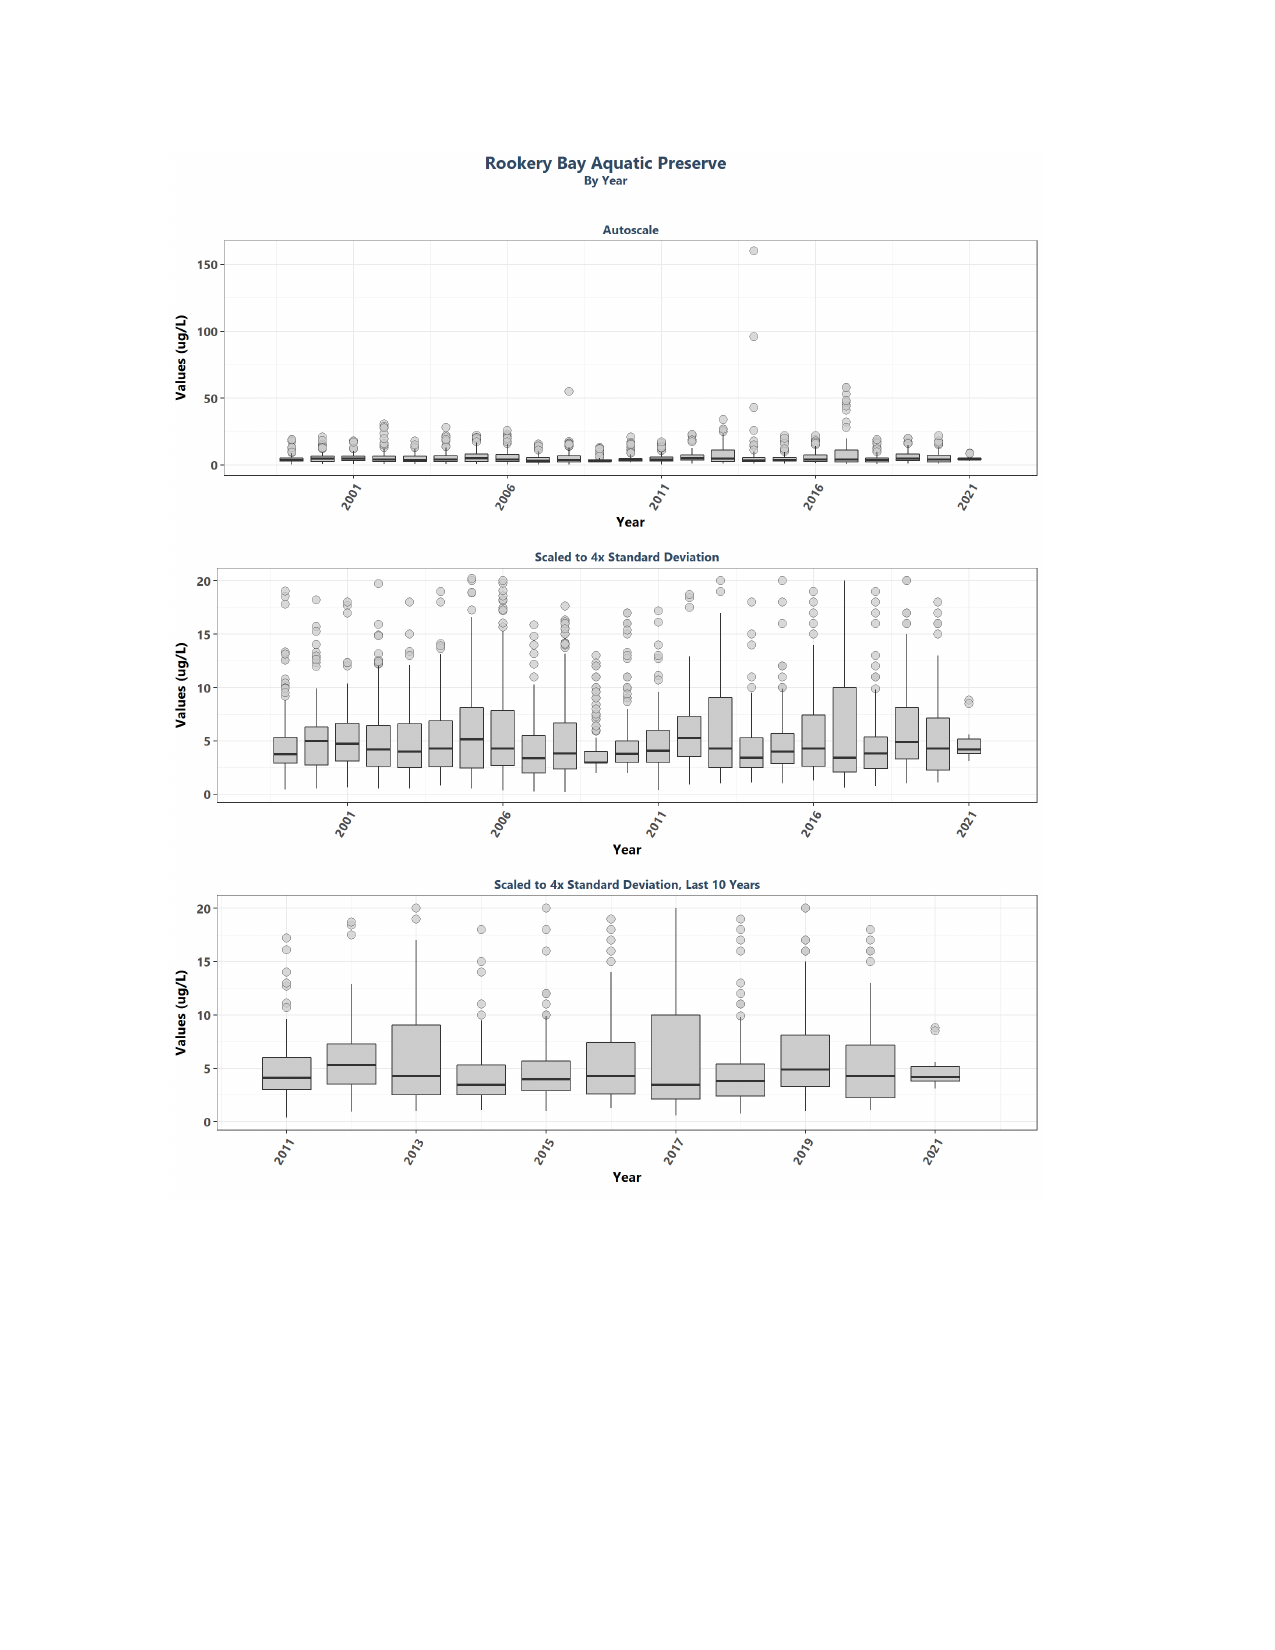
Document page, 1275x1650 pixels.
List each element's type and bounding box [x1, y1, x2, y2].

picture [168, 150, 1044, 1200]
